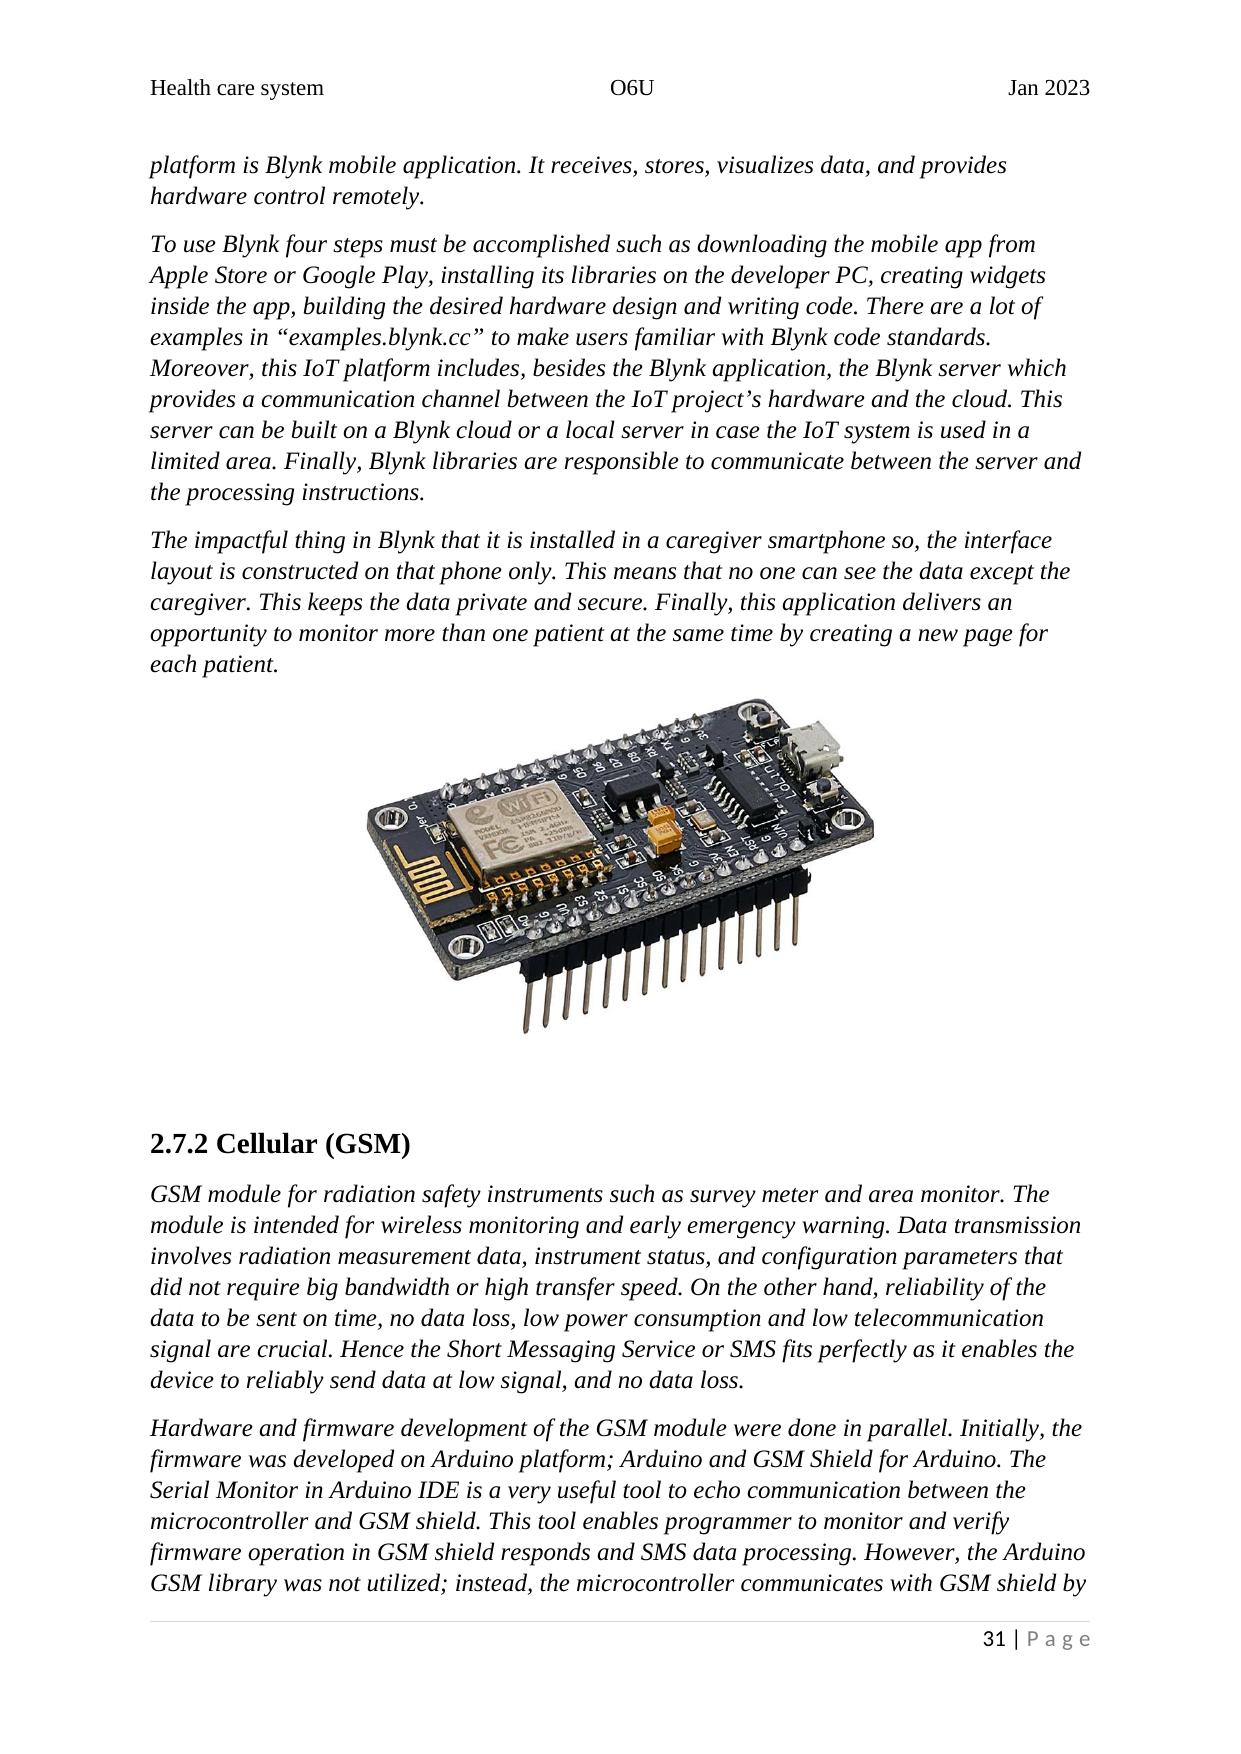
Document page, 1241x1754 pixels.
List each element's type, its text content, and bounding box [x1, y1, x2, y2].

text The impactful thing in Blynk that it is installed in a caregiver smartphone so, the interface layout is constructed on that phone only. This means that no one can see the data except the caregiver. This keeps the data private and secure. Finally, this application delivers an opportunity to monitor more than one patient at the same time by creating a new page for each patient. [150, 525, 1090, 678]
text GSM module for radiation safety instruments such as survey meter and area monitor. The module is intended for wireless monitoring and early emergency warning. Data transmission involves radiation measurement data, instrument status, and configuration parameters that did not require big bandwidth or high transfer speed. On the other hand, reliability of the data to be sent on time, no data loss, low power consumption and low telecommunication signal are crucial. Hence the Short Messaging Service or SMS fits perfectly as it enables the device to reliably send data at low signal, and no data loss. [150, 1179, 1090, 1394]
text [150, 1413, 1090, 1597]
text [150, 150, 1090, 210]
text 2.7.2 Cellular (GSM) [150, 1126, 1090, 1159]
picture [364, 696, 876, 1037]
text To use Blynk four steps must be accomplished such as downloading the mobile app from Apple Store or Google Play, installing its libraries on the developer PC, creating widgets inside the app, building the desired hardware design and writing code. There are a lot of examples in “examples.blynk.cc” to make users familiar with Blynk code standards. Moreover, this IoT platform includes, besides the Blynk application, the Blynk server which provides a communication channel between the IoT project’s hardware and the cloud. This server can be built on a Blynk cloud or a local server in case the IoT system is used in a limited area. Finally, Blynk libraries are responsible to communicate between the server and the processing instructions. [150, 229, 1090, 506]
